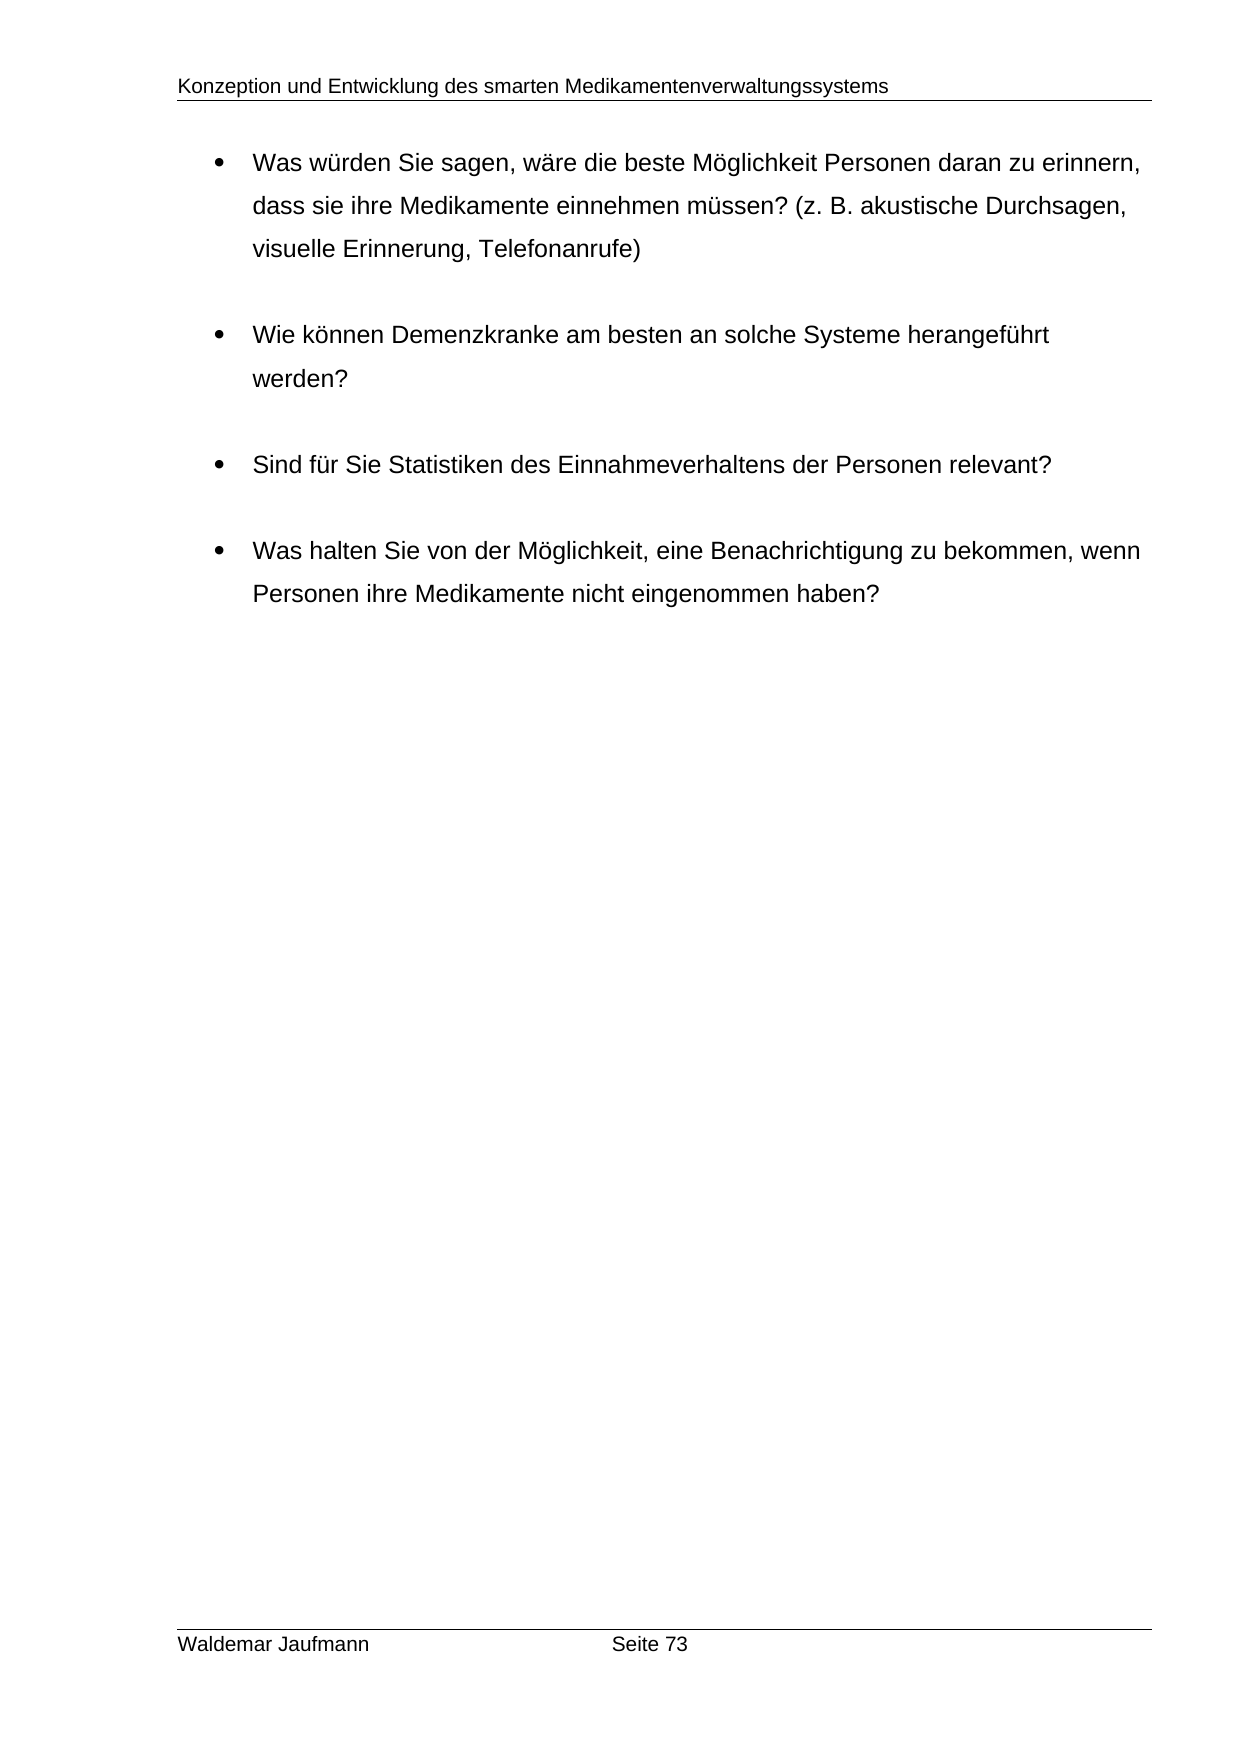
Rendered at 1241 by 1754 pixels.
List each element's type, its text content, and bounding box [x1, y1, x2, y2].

list Was halten Sie von der Möglichkeit, eine Benachrichtigung zu bekommen, wenn Personen ihre Medikamente nicht eingenommen haben? [215, 536, 1152, 608]
list Wie können Demenzkranke am besten an solche Systeme herangeführt werden? [215, 320, 1152, 392]
list Sind für Sie Statistiken des Einnahmeverhaltens der Personen relevant? [215, 450, 1152, 479]
list Was würden Sie sagen, wäre die beste Möglichkeit Personen daran zu erinnern, dass sie ihre Medikamente einnehmen müssen? (z. B. akustische Durchsagen, visuelle Erinnerung, Telefonanrufe) [215, 148, 1152, 263]
